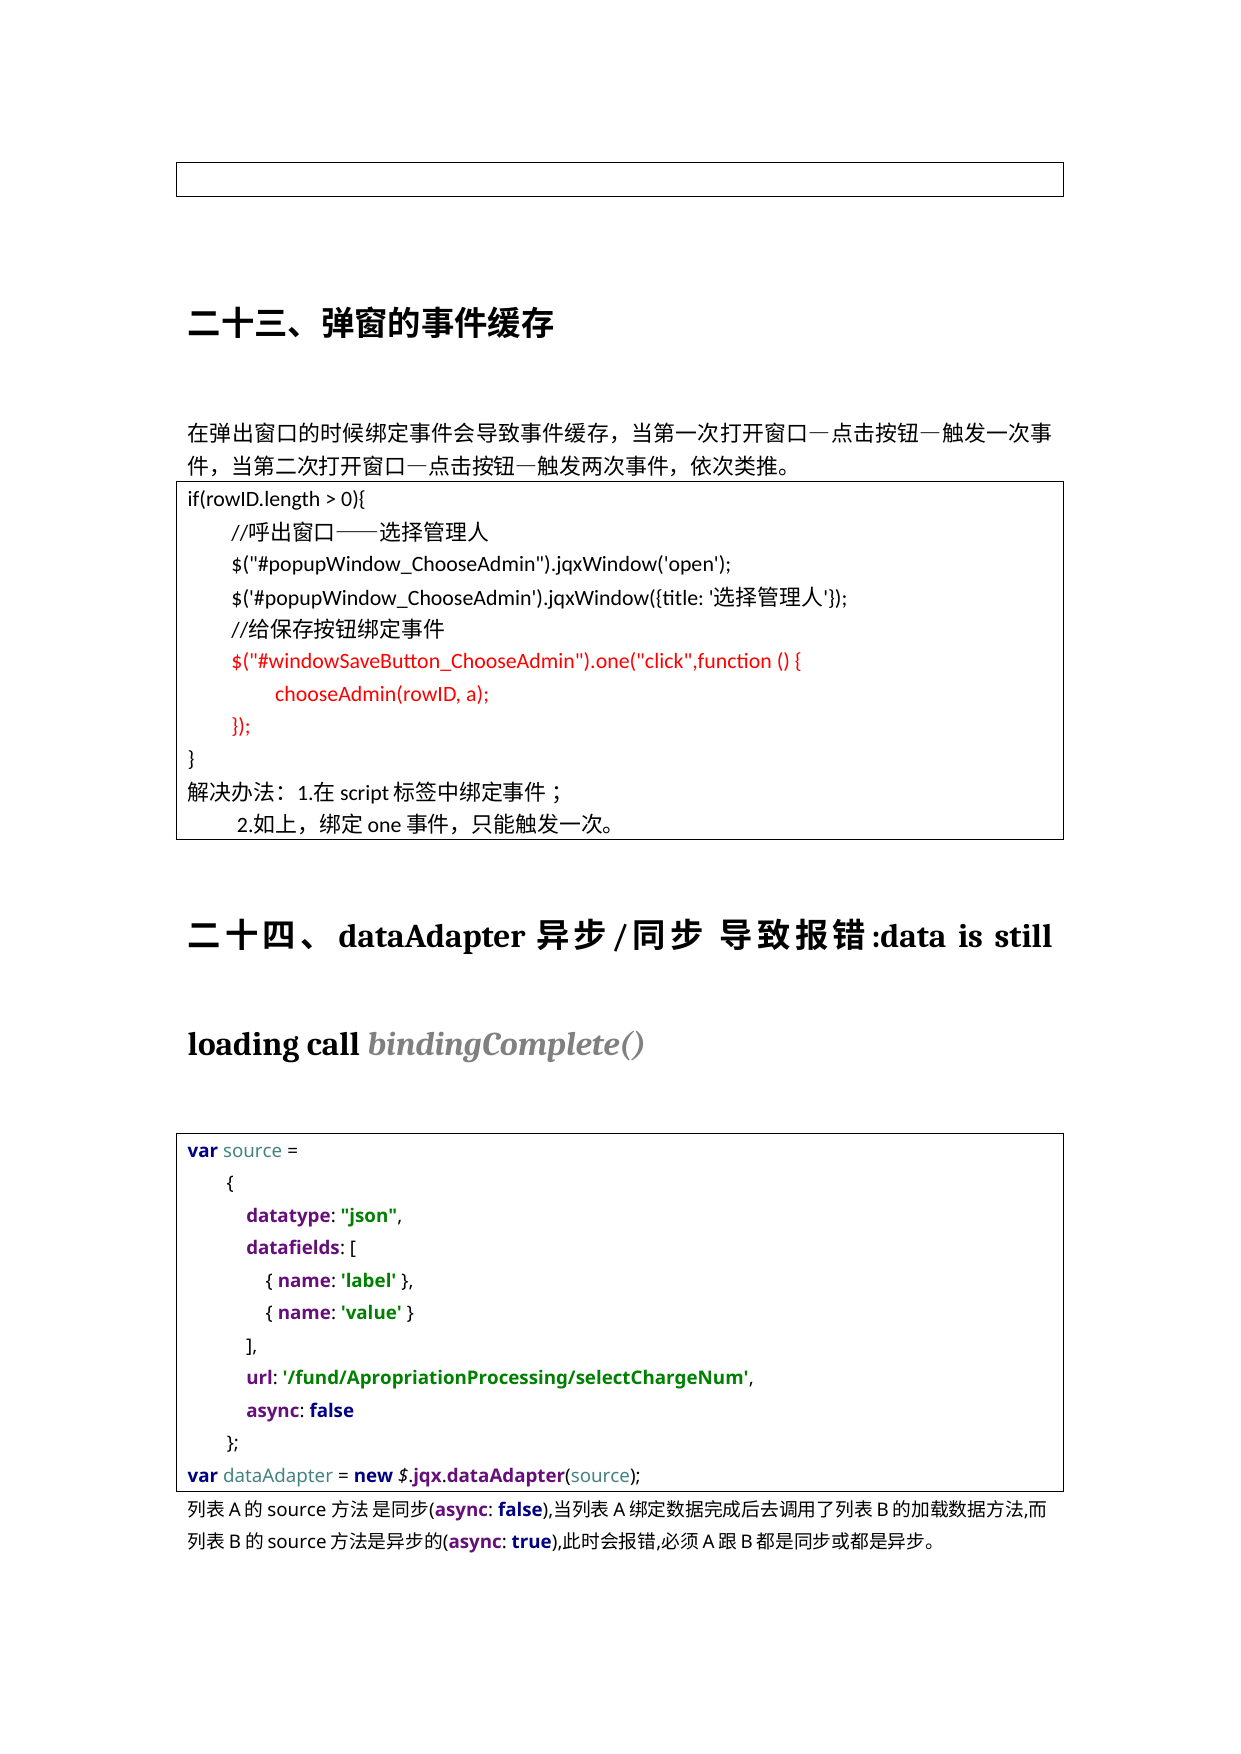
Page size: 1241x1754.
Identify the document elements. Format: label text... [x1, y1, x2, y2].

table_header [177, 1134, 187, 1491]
table_header if(rowID.length > 0){ //呼出窗口——选择管理人 $("#popupWindow_ChooseAdmin").jqxWindow('open'); $('#popupWindow_ChooseAdmin').jqxWindow({title: '选择管理人'}); //给保存按钮绑定事件 $("#windowSaveButton_ChooseAdmin").one("click",function () { chooseAdmin(rowID, a); }); } 解决办法：1.在script标签中绑定事件 ； 2.如上，绑定one事件，只能触发一次。 [177, 482, 1063, 839]
subtitle 二十三、弹窗的事件缓存 [187, 289, 1053, 354]
subtitle 二十四、dataAdapter异步/同步 导致报错:data is still loading call bindingComplete() [187, 900, 1053, 1077]
text 在弹出窗口的时候绑定事件会导致事件缓存，当第一次打开窗口—点击按钮—触发一次事件，当第二次打开窗口—点击按钮—触发两次事件，依次类推。 [187, 416, 1053, 481]
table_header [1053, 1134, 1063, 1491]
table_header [177, 163, 1063, 196]
text 列表A的source 方法 是同步(async: false),当列表A绑定数据完成后去调用了列表B的加载数据方法,而列表B的source方法是异步的(async: true),此时会报错,必须A跟B都是同步或都是异步。 [187, 1492, 1053, 1557]
